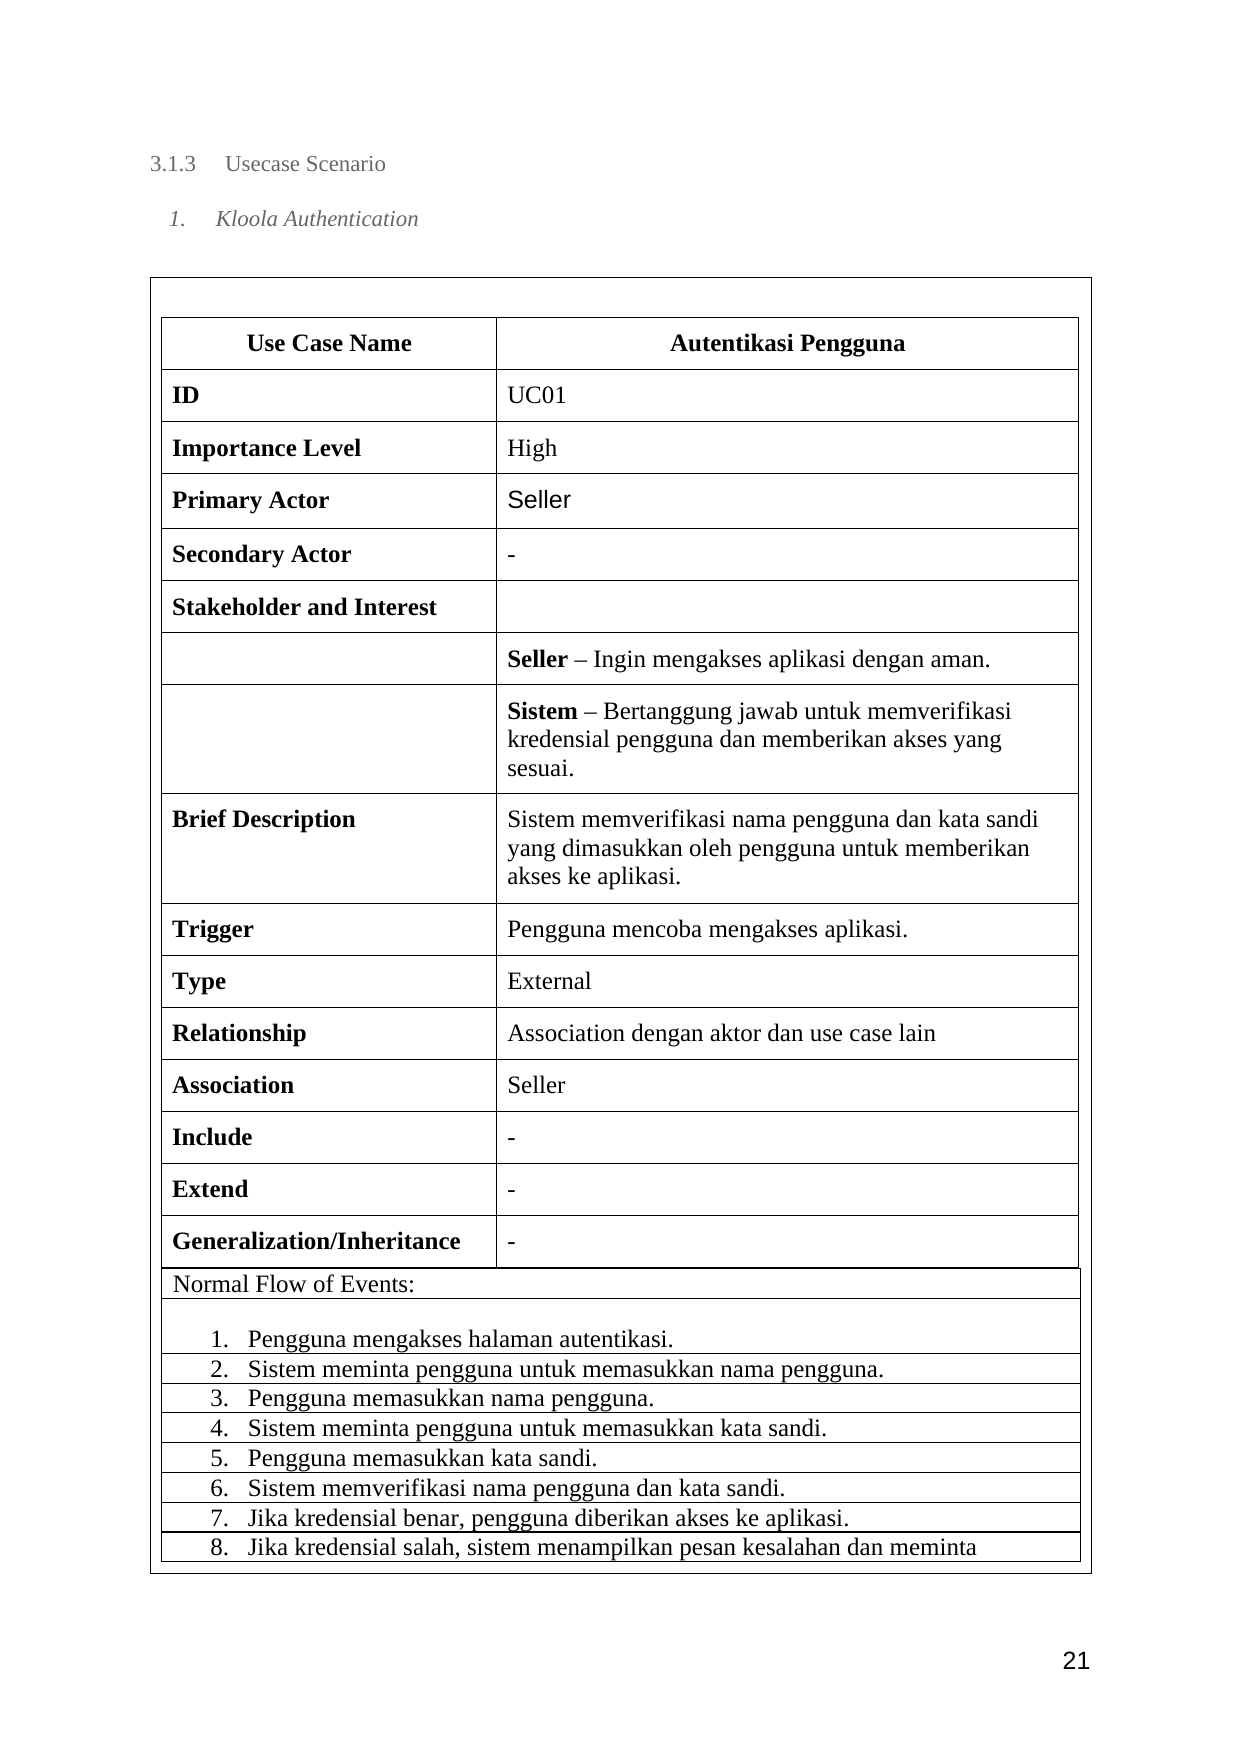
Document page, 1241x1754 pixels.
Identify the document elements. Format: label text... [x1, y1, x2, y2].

subtitle Usecase Scenario [150, 150, 1090, 176]
table_header [151, 278, 1091, 1573]
subtitle Kloola Authentication [169, 205, 1090, 232]
